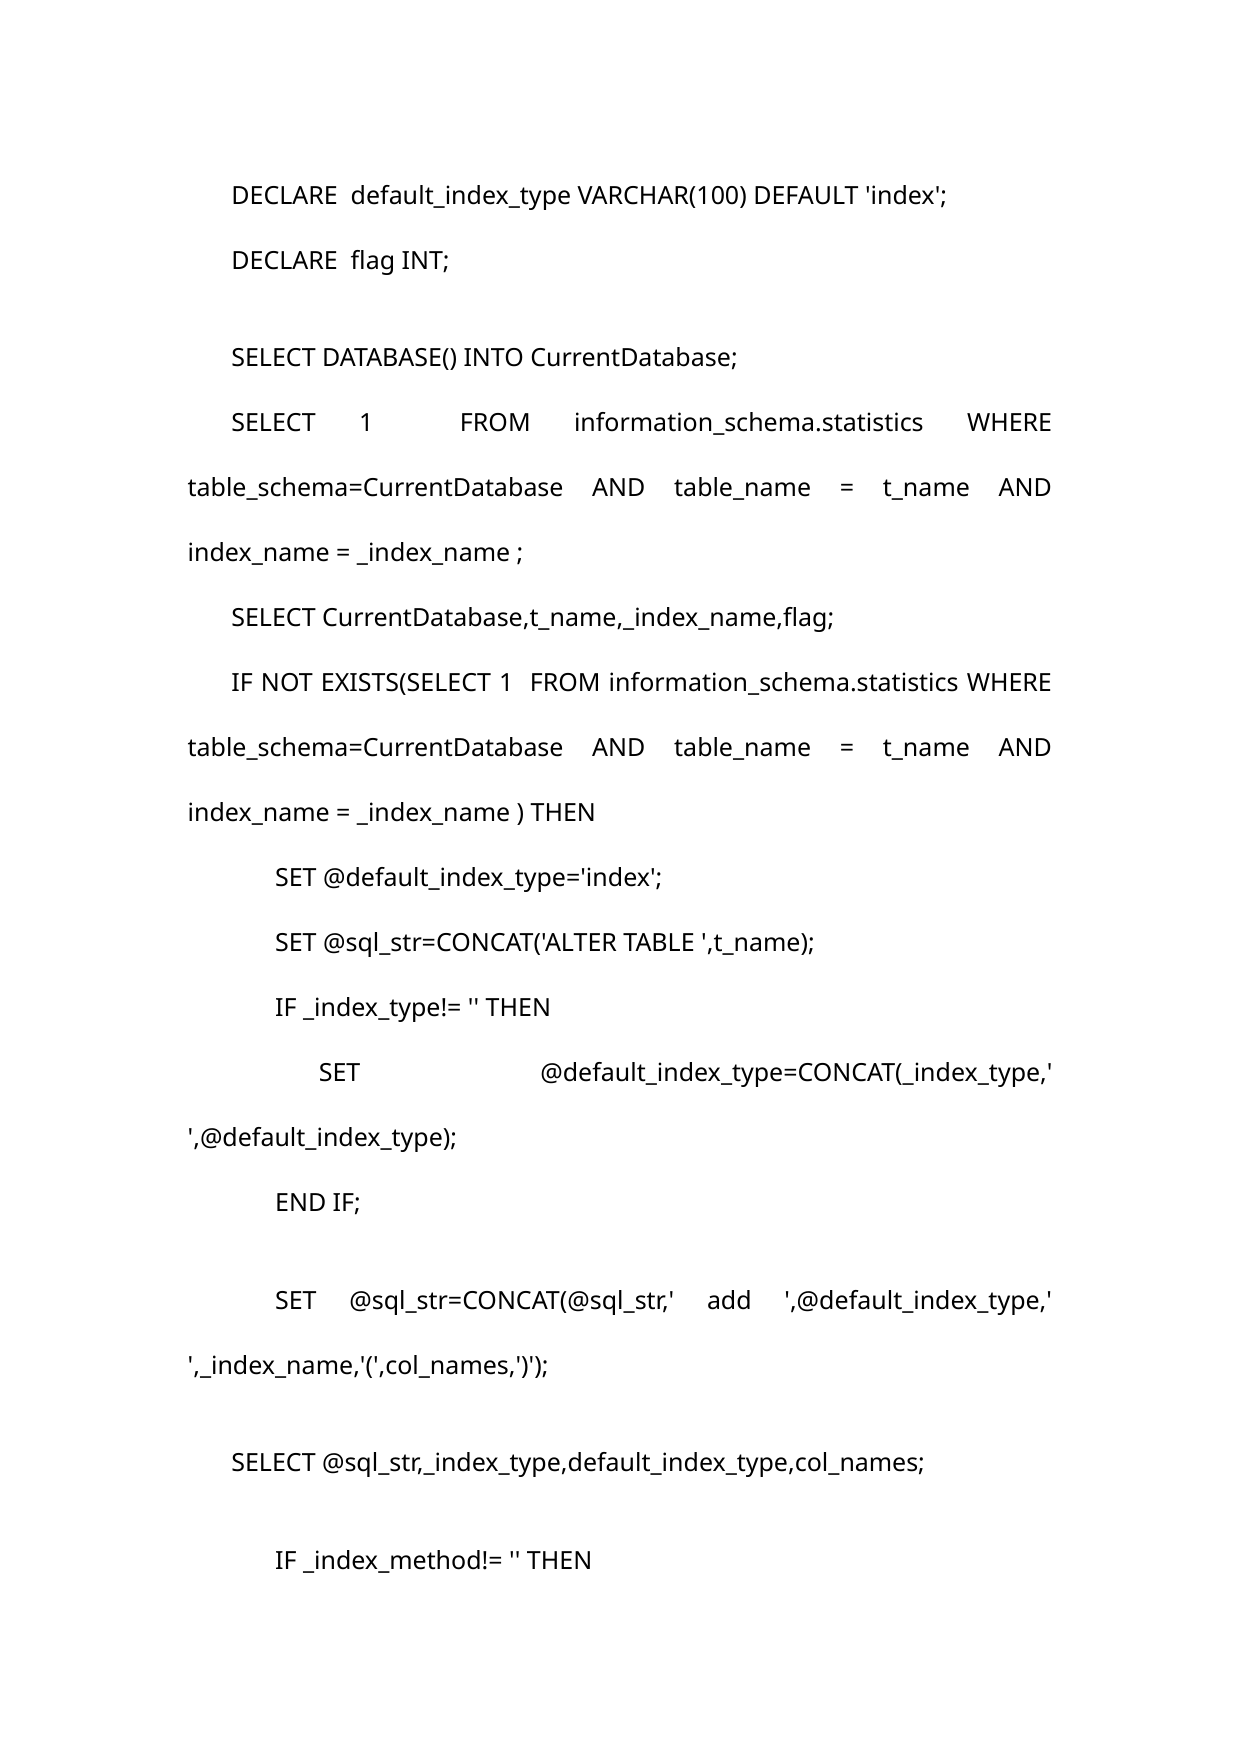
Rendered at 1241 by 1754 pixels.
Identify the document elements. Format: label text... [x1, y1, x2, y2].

list IF _index_type!= '' THEN [187, 974, 1053, 1039]
list SELECT DATABASE() INTO CurrentDatabase; [187, 324, 1053, 389]
list END IF; [187, 1169, 1053, 1234]
list DECLARE default_index_type VARCHAR(100) DEFAULT 'index'; [187, 162, 1053, 227]
list SET @default_index_type='index'; [187, 844, 1053, 909]
list DECLARE flag INT; [187, 227, 1053, 292]
list SET @default_index_type=CONCAT(_index_type,' ',@default_index_type); [187, 1039, 1053, 1169]
list SET @sql_str=CONCAT(@sql_str,' add ',@default_index_type,' ',_index_name,'(',col_names,')'); [187, 1267, 1053, 1397]
list IF NOT EXISTS(SELECT 1 FROM information_schema.statistics WHERE table_schema=CurrentDatabase AND table_name = t_name AND index_name = _index_name ) THEN [187, 649, 1053, 844]
list IF _index_method!= '' THEN [187, 1527, 1053, 1592]
list SELECT 1 FROM information_schema.statistics WHERE table_schema=CurrentDatabase AND table_name = t_name AND index_name = _index_name ; [187, 389, 1053, 584]
list SET @sql_str=CONCAT('ALTER TABLE ',t_name); [187, 909, 1053, 974]
list SELECT CurrentDatabase,t_name,_index_name,flag; [187, 584, 1053, 649]
list SELECT @sql_str,_index_type,default_index_type,col_names; [187, 1429, 1053, 1494]
